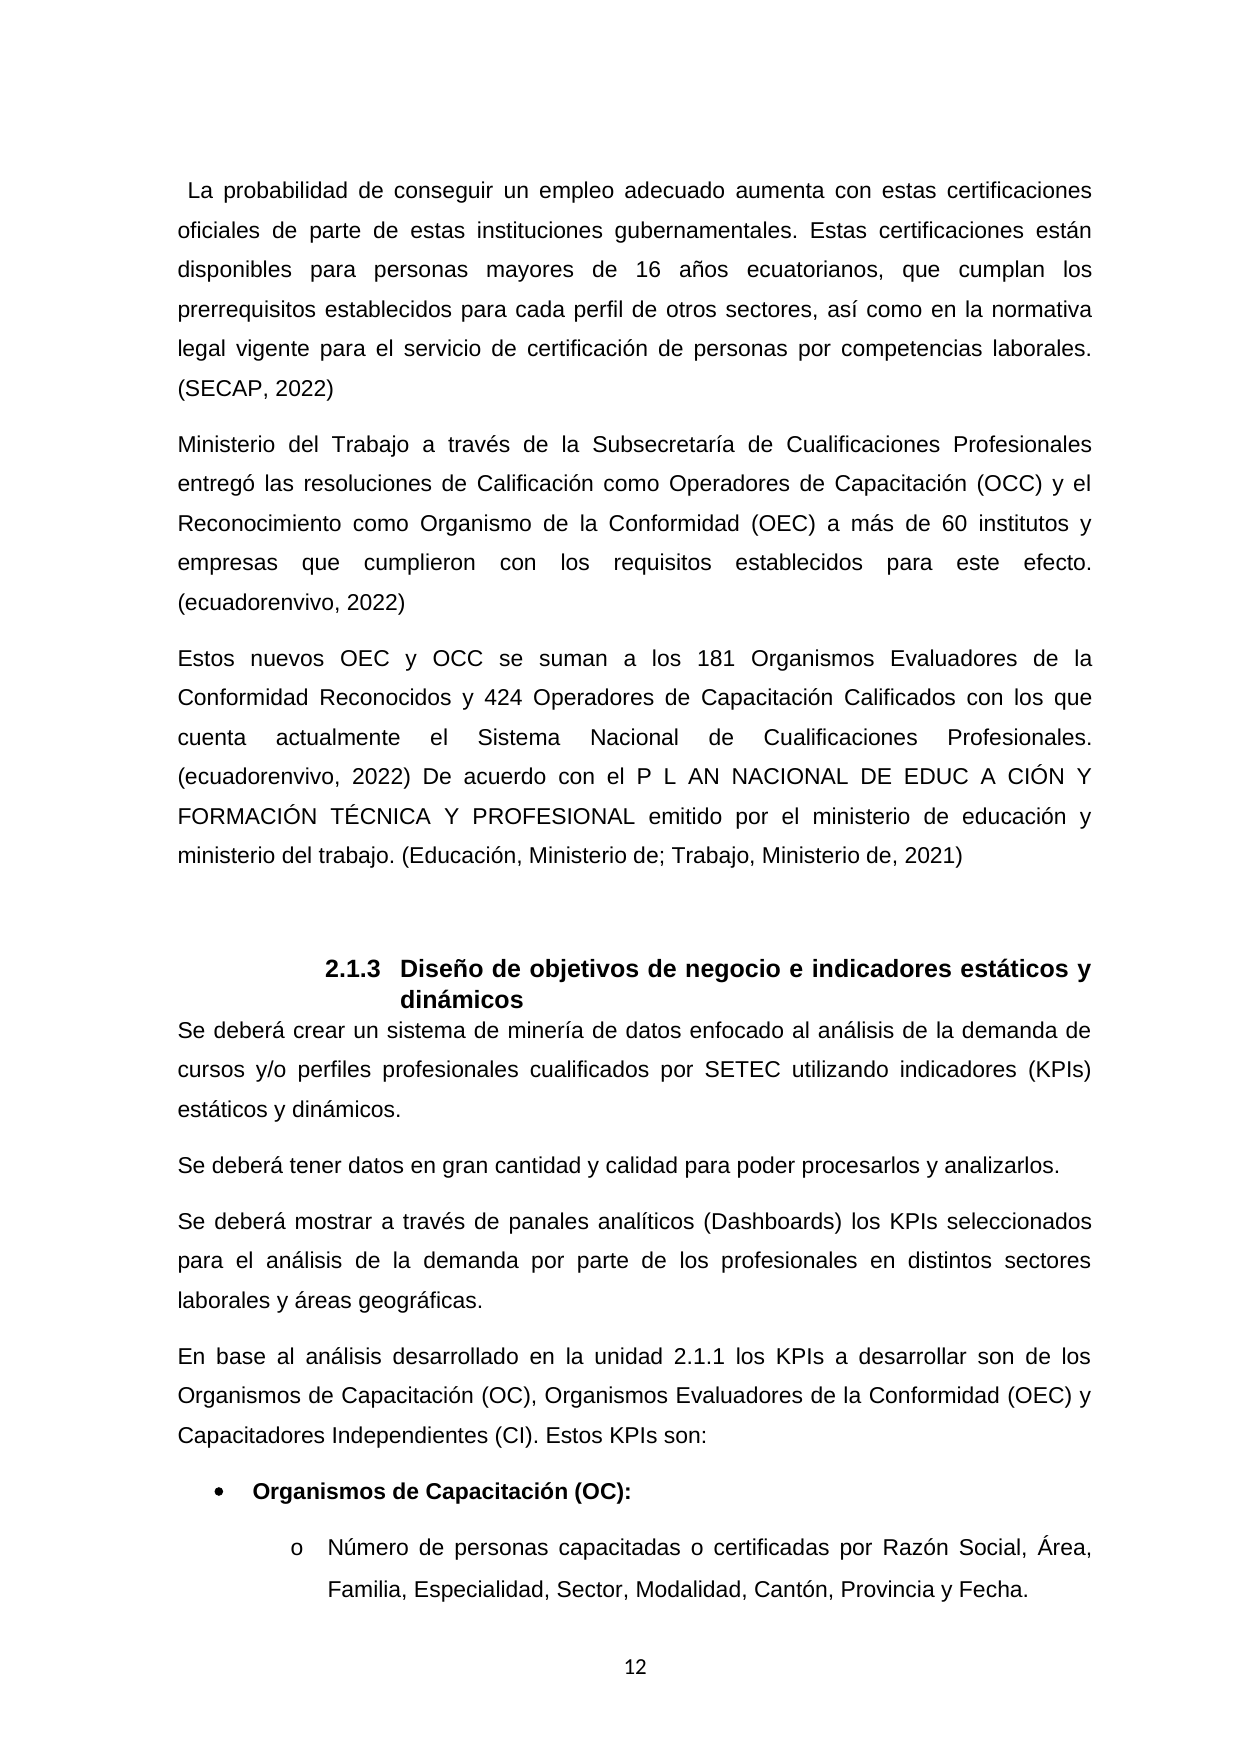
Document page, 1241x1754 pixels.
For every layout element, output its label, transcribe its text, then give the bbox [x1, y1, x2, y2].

text La probabilidad de conseguir un empleo adecuado aumenta con estas certificaciones oficiales de parte de estas instituciones gubernamentales. Estas certificaciones están disponibles para personas mayores de 16 años ecuatorianos, que cumplan los prerrequisitos establecidos para cada perfil de otros sectores, así como en la normativa legal vigente para el servicio de certificación de personas por competencias laborales. [177, 177, 1092, 401]
text Estos nuevos OEC y OCC se suman a los 181 Organismos Evaluadores de la Conformidad Reconocidos y 424 Operadores de Capacitación Calificados con los que cuenta actualmente el Sistema Nacional de Cualificaciones Profesionales. De acuerdo con el P L AN NACIONAL DE EDUC A CIÓN Y FORMACIÓN TÉCNICA Y PROFESIONAL emitido por el ministerio de educación y ministerio del trabajo. [177, 645, 1092, 868]
text Se deberá tener datos en gran cantidad y calidad para poder procesarlos y analizarlos. [177, 1152, 1092, 1178]
text En base al análisis desarrollado en la unidad 2.1.1 los KPIs a desarrollar son de los Organismos de Capacitación (OC), Organismos Evaluadores de la Conformidad (OEC) y Capacitadores Independientes (CI). Estos KPIs son: [177, 1343, 1092, 1448]
text Ministerio del Trabajo a través de la Subsecretaría de Cualificaciones Profesionales entregó las resoluciones de Calificación como Operadores de Capacitación (OCC) y el Reconocimiento como Organismo de la Conformidad (OEC) a más de 60 institutos y empresas que cumplieron con los requisitos establecidos para este efecto. [177, 431, 1092, 615]
list Organismos de Capacitación (OC): [215, 1478, 1092, 1504]
text Se deberá crear un sistema de minería de datos enfocado al análisis de la demanda de cursos y/o perfiles profesionales cualificados por SETEC utilizando indicadores (KPIs) estáticos y dinámicos. [177, 1017, 1092, 1122]
text Diseño de objetivos de negocio e indicadores estáticos y dinámicos [325, 954, 1092, 1014]
text Se deberá mostrar a través de panales analíticos (Dashboards) los KPIs seleccionados para el análisis de la demanda por parte de los profesionales en distintos sectores laborales y áreas geográficas. [177, 1208, 1092, 1313]
list Número de personas capacitadas o certificadas por Razón Social, Área, Familia, Especialidad, Sector, Modalidad, Cantón, Provincia y Fecha. [290, 1534, 1092, 1602]
